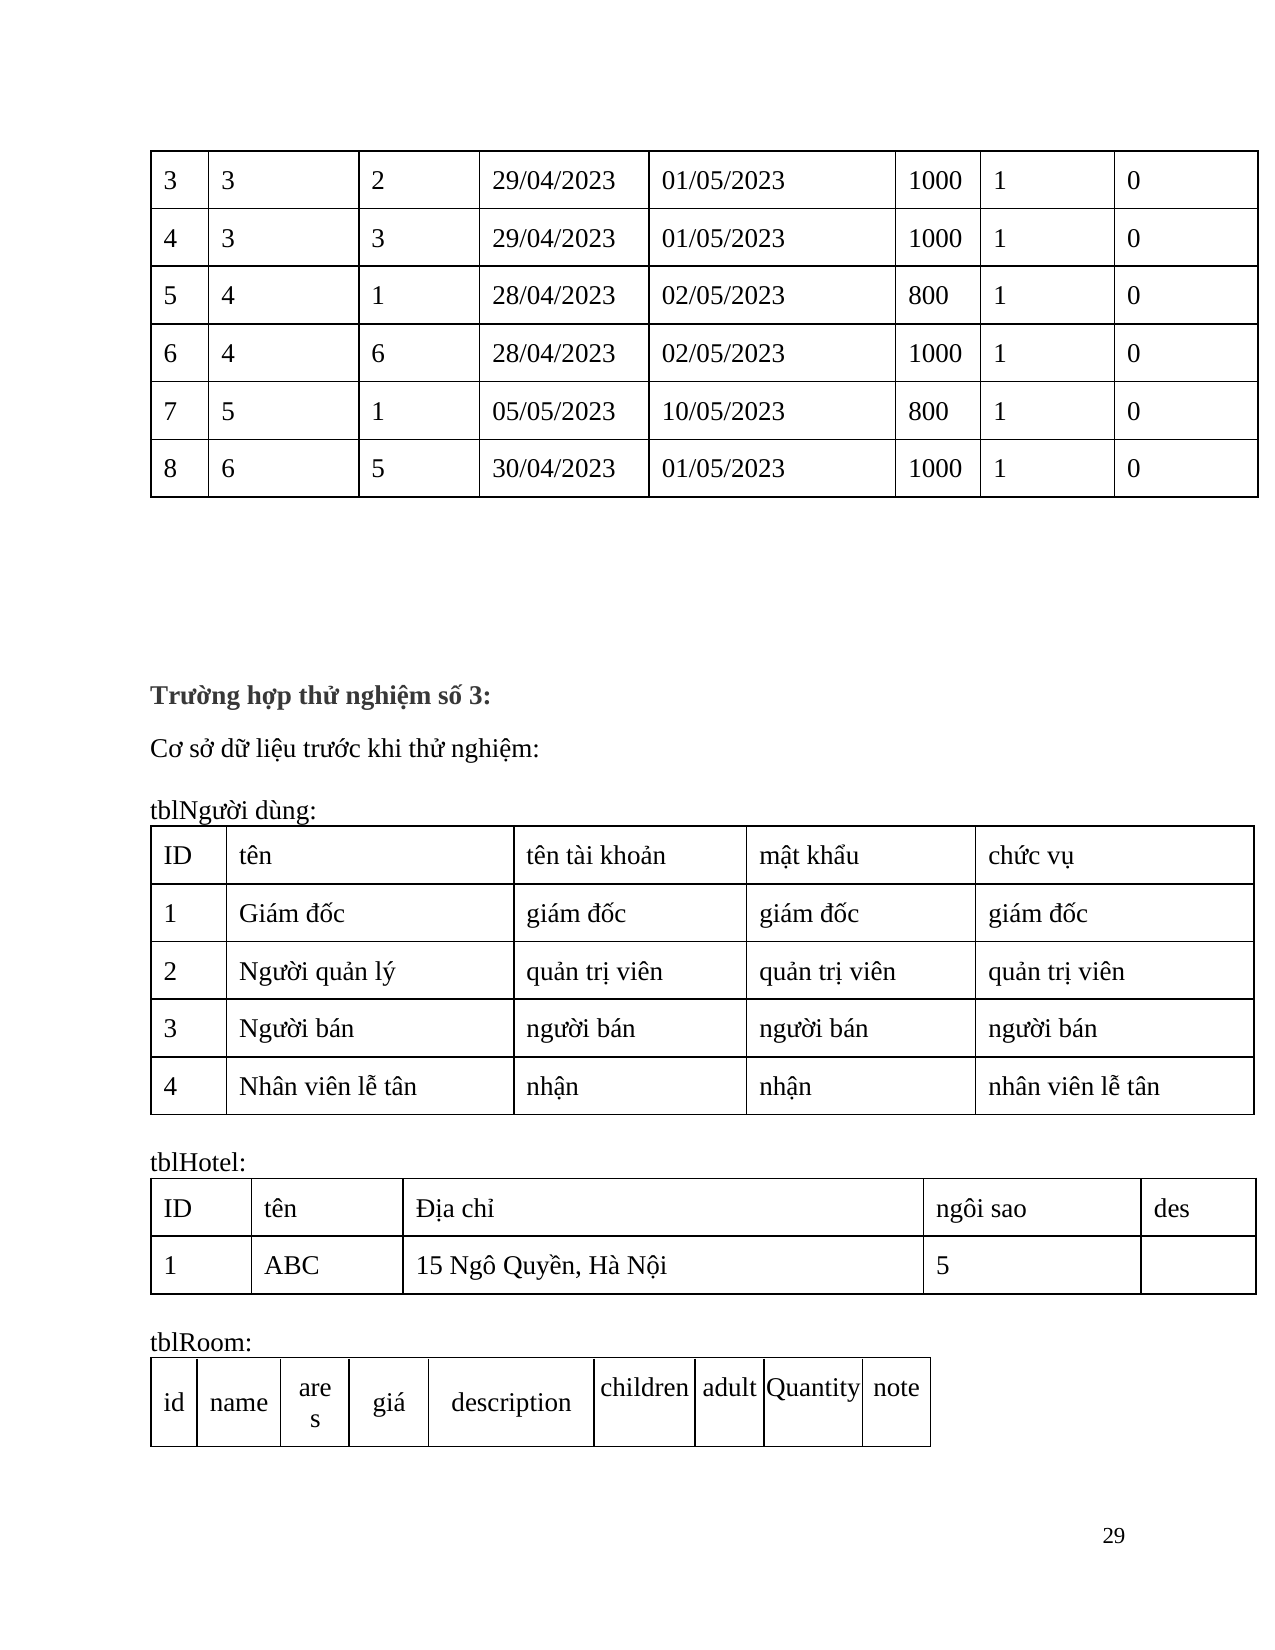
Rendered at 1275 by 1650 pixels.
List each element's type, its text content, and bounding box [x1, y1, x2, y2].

table_header tên [227, 827, 513, 883]
table_cell 3 [152, 1000, 226, 1056]
table_header tên tài khoản [515, 827, 746, 883]
table_header description [429, 1358, 594, 1446]
table_header giá [350, 1358, 428, 1446]
table_cell 1 [360, 267, 479, 323]
table_cell 1 [981, 382, 1114, 438]
text tblNgười dùng: [150, 794, 1125, 825]
table_cell 01/05/2023 [650, 209, 895, 265]
table_cell nhận [747, 1058, 975, 1114]
table_header adult [696, 1358, 764, 1446]
table_cell 1 [152, 1237, 251, 1293]
text tblHotel: [150, 1146, 1125, 1178]
table_header note [863, 1358, 930, 1446]
table_cell 0 [1115, 209, 1257, 265]
table_cell người bán [747, 1000, 975, 1056]
table_cell 28/04/2023 [480, 325, 648, 381]
table_cell 1000 [896, 325, 980, 381]
table_cell nhân viên lễ tân [976, 1058, 1253, 1114]
table_cell 1000 [896, 152, 980, 208]
table_cell Nhân viên lễ tân [227, 1058, 513, 1114]
table_cell 1 [360, 382, 479, 438]
table_cell quản trị viên [976, 942, 1253, 998]
table_header Quantity [765, 1358, 862, 1446]
table_header ID [152, 1179, 251, 1235]
table_cell ABC [252, 1237, 402, 1293]
table_cell 1 [981, 152, 1114, 208]
text tblRoom: [150, 1326, 1125, 1357]
table_cell 800 [896, 267, 980, 323]
table_cell Giám đốc [227, 885, 513, 941]
table_cell 1 [981, 209, 1114, 265]
table_header ngôi sao [924, 1179, 1140, 1235]
table_cell 6 [152, 325, 208, 381]
table_cell 4 [152, 1058, 226, 1114]
table_cell 4 [152, 209, 208, 265]
table_cell 01/05/2023 [650, 152, 895, 208]
table_cell 1 [981, 325, 1114, 381]
table_cell 6 [360, 325, 479, 381]
table_cell 5 [924, 1237, 1140, 1293]
table_cell 6 [209, 440, 358, 496]
table_header ID [152, 827, 226, 883]
table_cell 4 [209, 267, 358, 323]
table_cell Người bán [227, 1000, 513, 1056]
table_cell quản trị viên [747, 942, 975, 998]
table_cell 800 [896, 382, 980, 438]
table_cell 3 [152, 152, 208, 208]
table_cell quản trị viên [515, 942, 746, 998]
table_cell 15 Ngô Quyền, Hà Nội [404, 1237, 923, 1293]
table_cell 7 [152, 382, 208, 438]
table_cell 0 [1115, 267, 1257, 323]
table_cell 1 [152, 885, 226, 941]
table_cell 2 [152, 942, 226, 998]
table_cell 02/05/2023 [650, 325, 895, 381]
table_cell 1 [981, 440, 1114, 496]
table_header ares [281, 1358, 349, 1446]
table_cell 0 [1115, 152, 1257, 208]
table_cell 02/05/2023 [650, 267, 895, 323]
table_cell giám đốc [976, 885, 1253, 941]
table_cell 8 [152, 440, 208, 496]
table_cell 3 [209, 209, 358, 265]
table_cell 29/04/2023 [480, 209, 648, 265]
table_cell 0 [1115, 325, 1257, 381]
table_cell 29/04/2023 [480, 152, 648, 208]
table_header Địa chỉ [404, 1179, 923, 1235]
text Cơ sở dữ liệu trước khi thử nghiệm: [150, 732, 1125, 763]
table_cell 5 [209, 382, 358, 438]
table_header children [595, 1358, 695, 1446]
table_cell nhận [515, 1058, 746, 1114]
table_cell 2 [360, 152, 479, 208]
table_header tên [252, 1179, 402, 1235]
table_cell Người quản lý [227, 942, 513, 998]
table_cell 0 [1115, 440, 1257, 496]
table_header chức vụ [976, 827, 1253, 883]
table_cell 05/05/2023 [480, 382, 648, 438]
table_cell 10/05/2023 [650, 382, 895, 438]
table_cell giám đốc [747, 885, 975, 941]
table_cell 3 [209, 152, 358, 208]
table_cell 5 [152, 267, 208, 323]
table_cell 3 [360, 209, 479, 265]
table_cell 1000 [896, 440, 980, 496]
table_cell 01/05/2023 [650, 440, 895, 496]
table_cell 0 [1115, 382, 1257, 438]
table_header name [198, 1358, 280, 1446]
table_header des [1142, 1179, 1255, 1235]
text Trường hợp thử nghiệm số 3: [150, 679, 1125, 710]
table_cell 28/04/2023 [480, 267, 648, 323]
table_header id [152, 1358, 197, 1446]
table_cell người bán [515, 1000, 746, 1056]
table_cell 30/04/2023 [480, 440, 648, 496]
table_cell 1000 [896, 209, 980, 265]
table_header mật khẩu [747, 827, 975, 883]
table_cell 1 [981, 267, 1114, 323]
table_cell 5 [360, 440, 479, 496]
table_cell người bán [976, 1000, 1253, 1056]
table_cell giám đốc [515, 885, 746, 941]
table_cell 4 [209, 325, 358, 381]
table_cell [1142, 1237, 1255, 1293]
